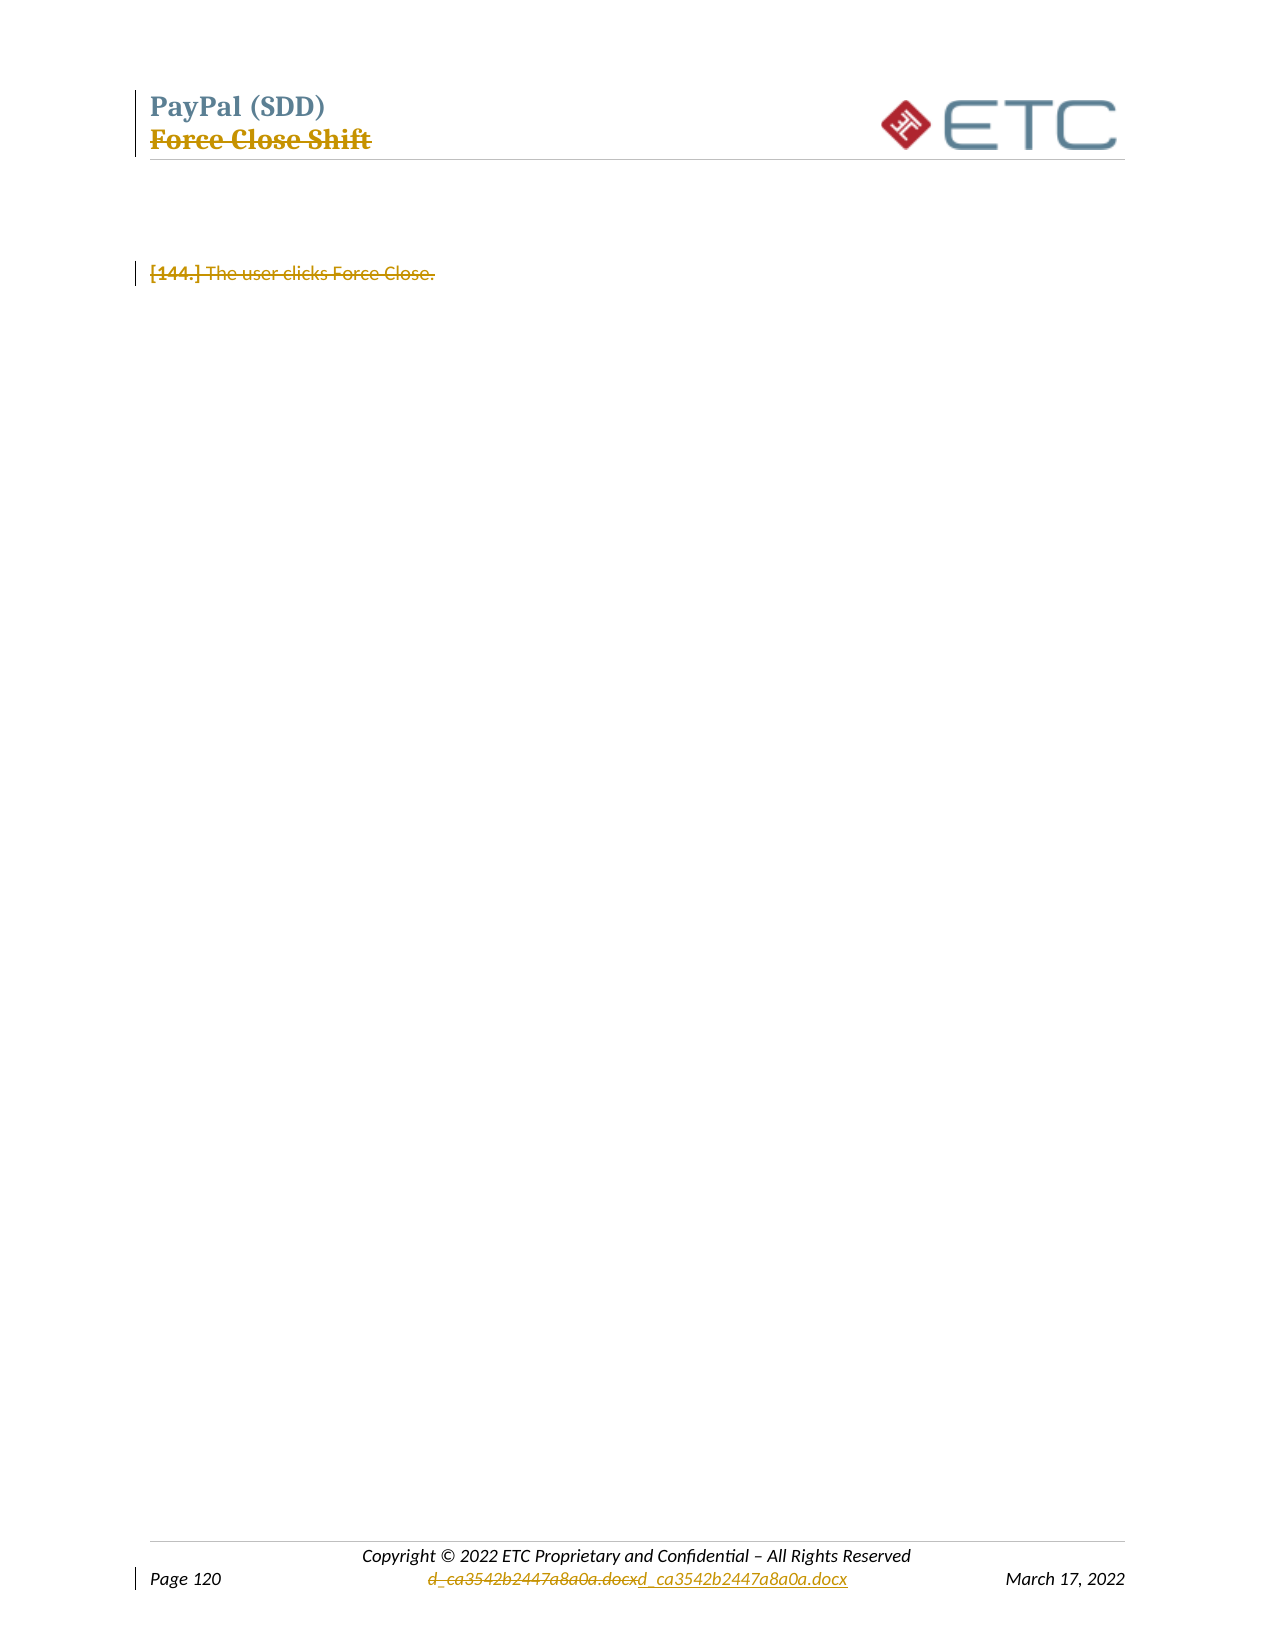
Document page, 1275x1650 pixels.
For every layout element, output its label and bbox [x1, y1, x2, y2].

picture [881, 100, 1117, 150]
